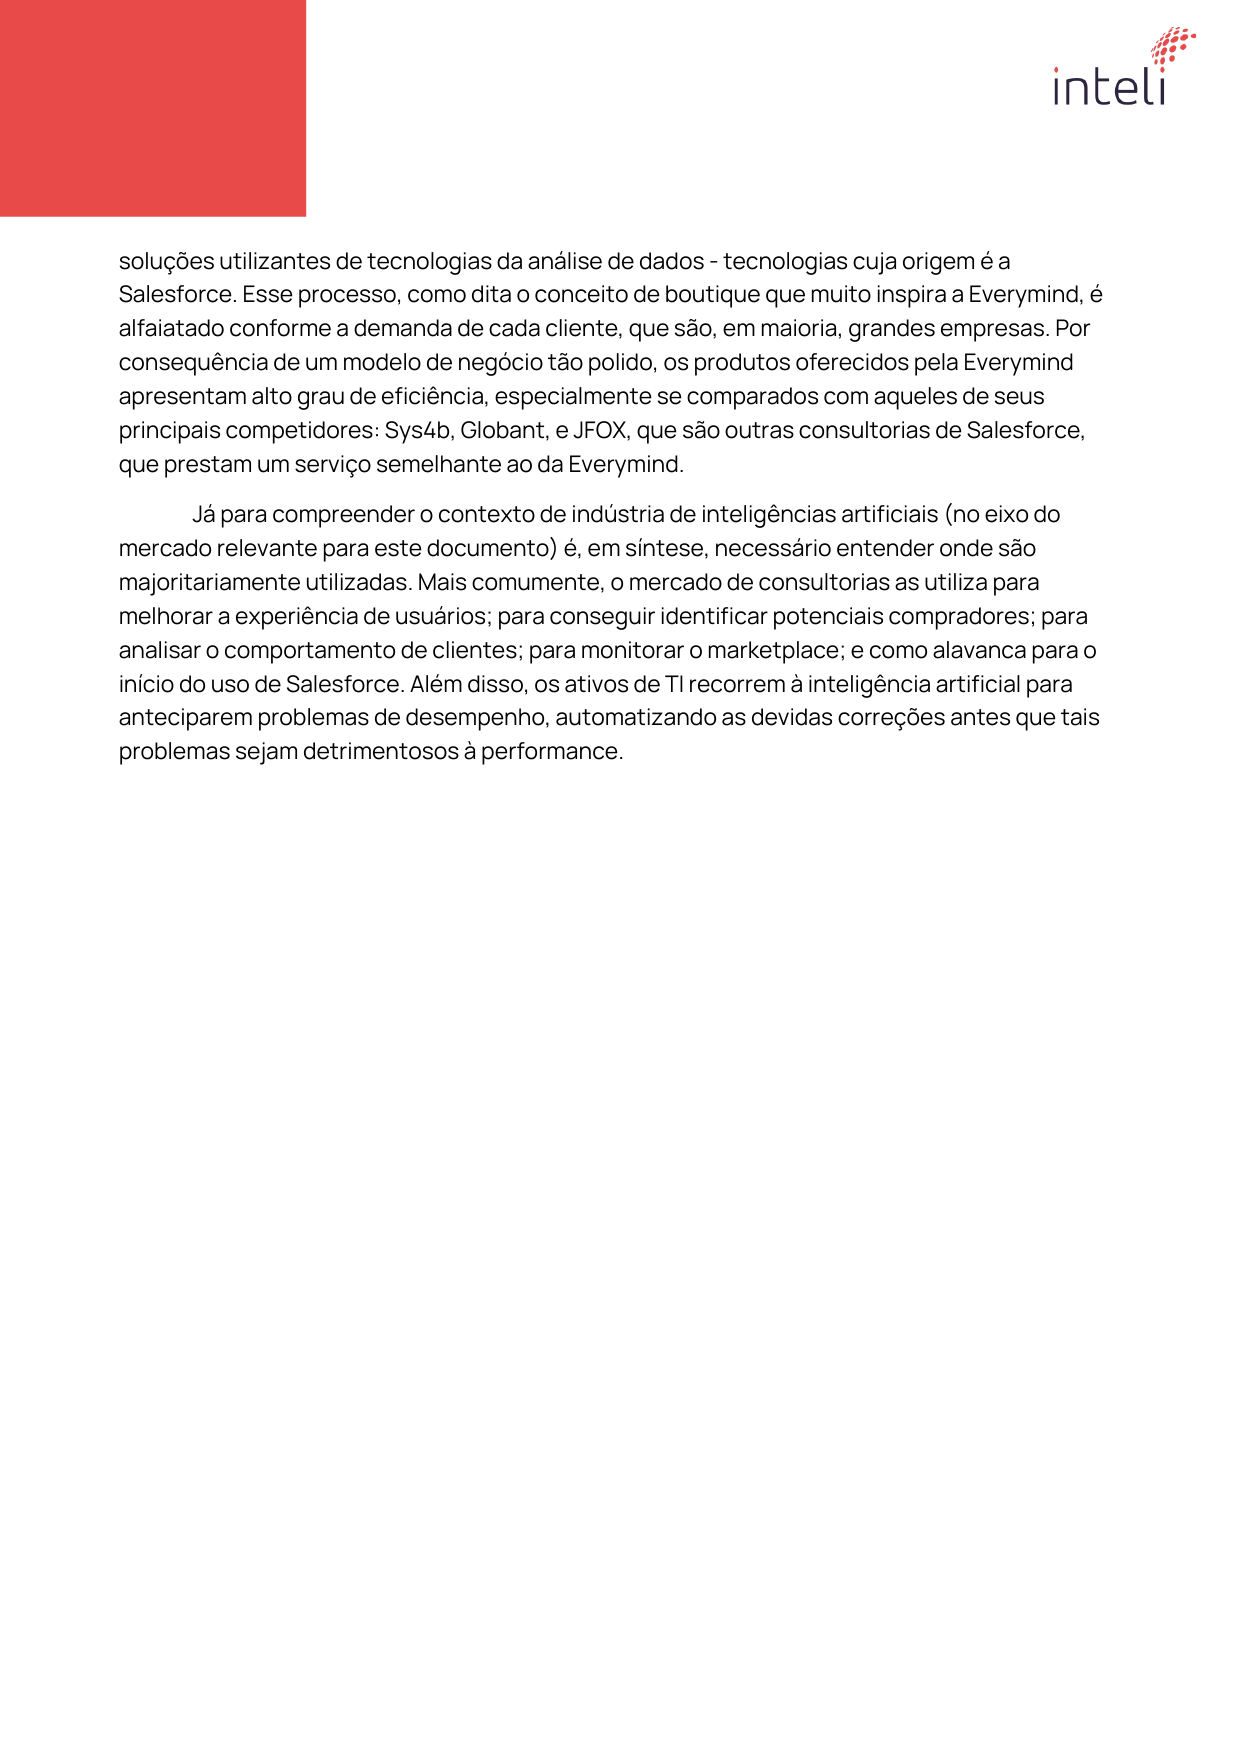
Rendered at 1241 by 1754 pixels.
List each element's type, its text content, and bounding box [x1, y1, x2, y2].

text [118, 124, 1122, 479]
picture [0, 0, 307, 217]
picture [1054, 27, 1197, 105]
text Já para compreender o contexto de indústria de inteligências artificiais (no eixo do mercado relevante para este documento) é, em síntese, necessário entender onde são majoritariamente utilizadas. Mais comumente, o mercado de consultorias as utiliza para melhorar a experiência de usuários; para conseguir identificar potenciais compradores; para analisar o comportamento de clientes; para monitorar o marketplace; e como alavanca para o início do uso de Salesforce. Além disso, os ativos de TI recorrem à inteligência artificial para anteciparem problemas de desempenho, automatizando as devidas correções antes que tais problemas sejam detrimentosos à performance. [118, 498, 1122, 767]
